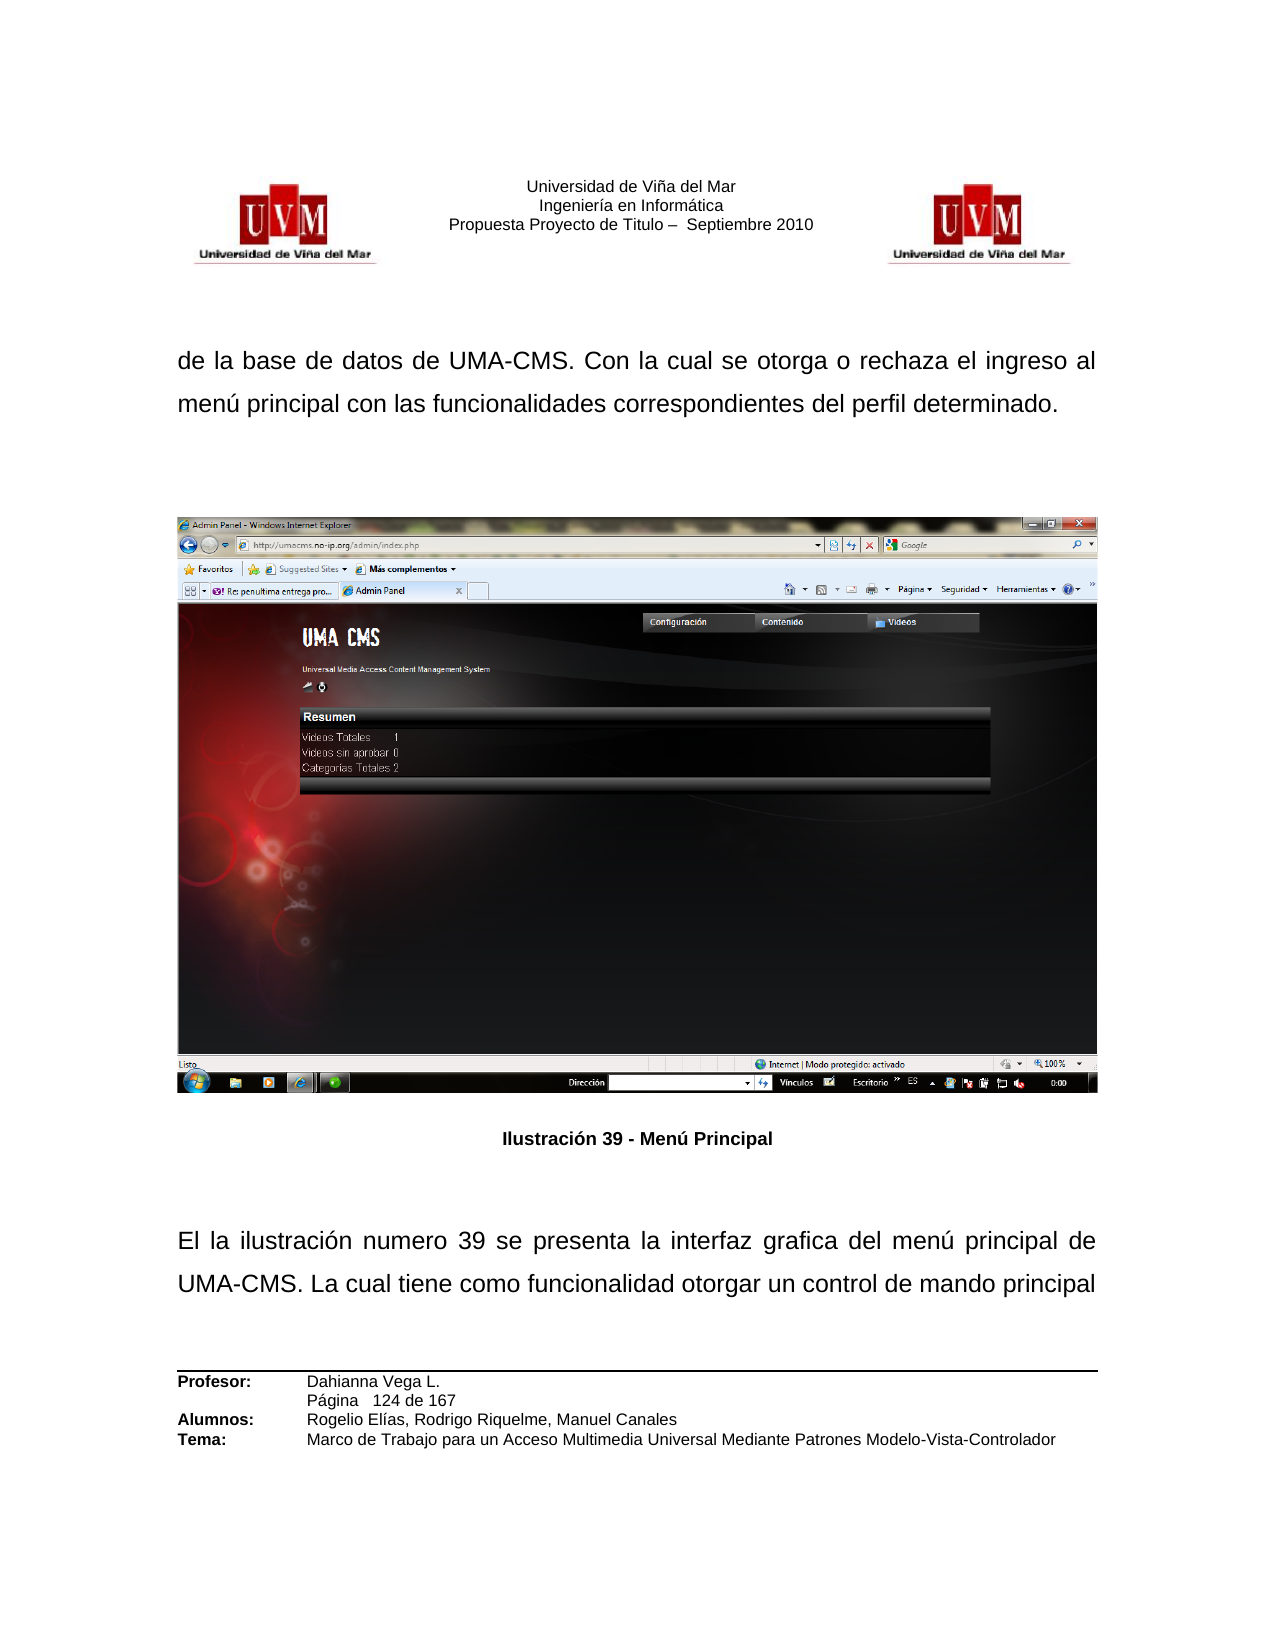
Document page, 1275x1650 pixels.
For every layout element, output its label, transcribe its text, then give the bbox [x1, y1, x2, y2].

text Ilustración 39 - Menú Principal [177, 1128, 1098, 1149]
picture [871, 176, 1084, 267]
picture [177, 517, 1098, 1093]
picture [177, 176, 390, 267]
